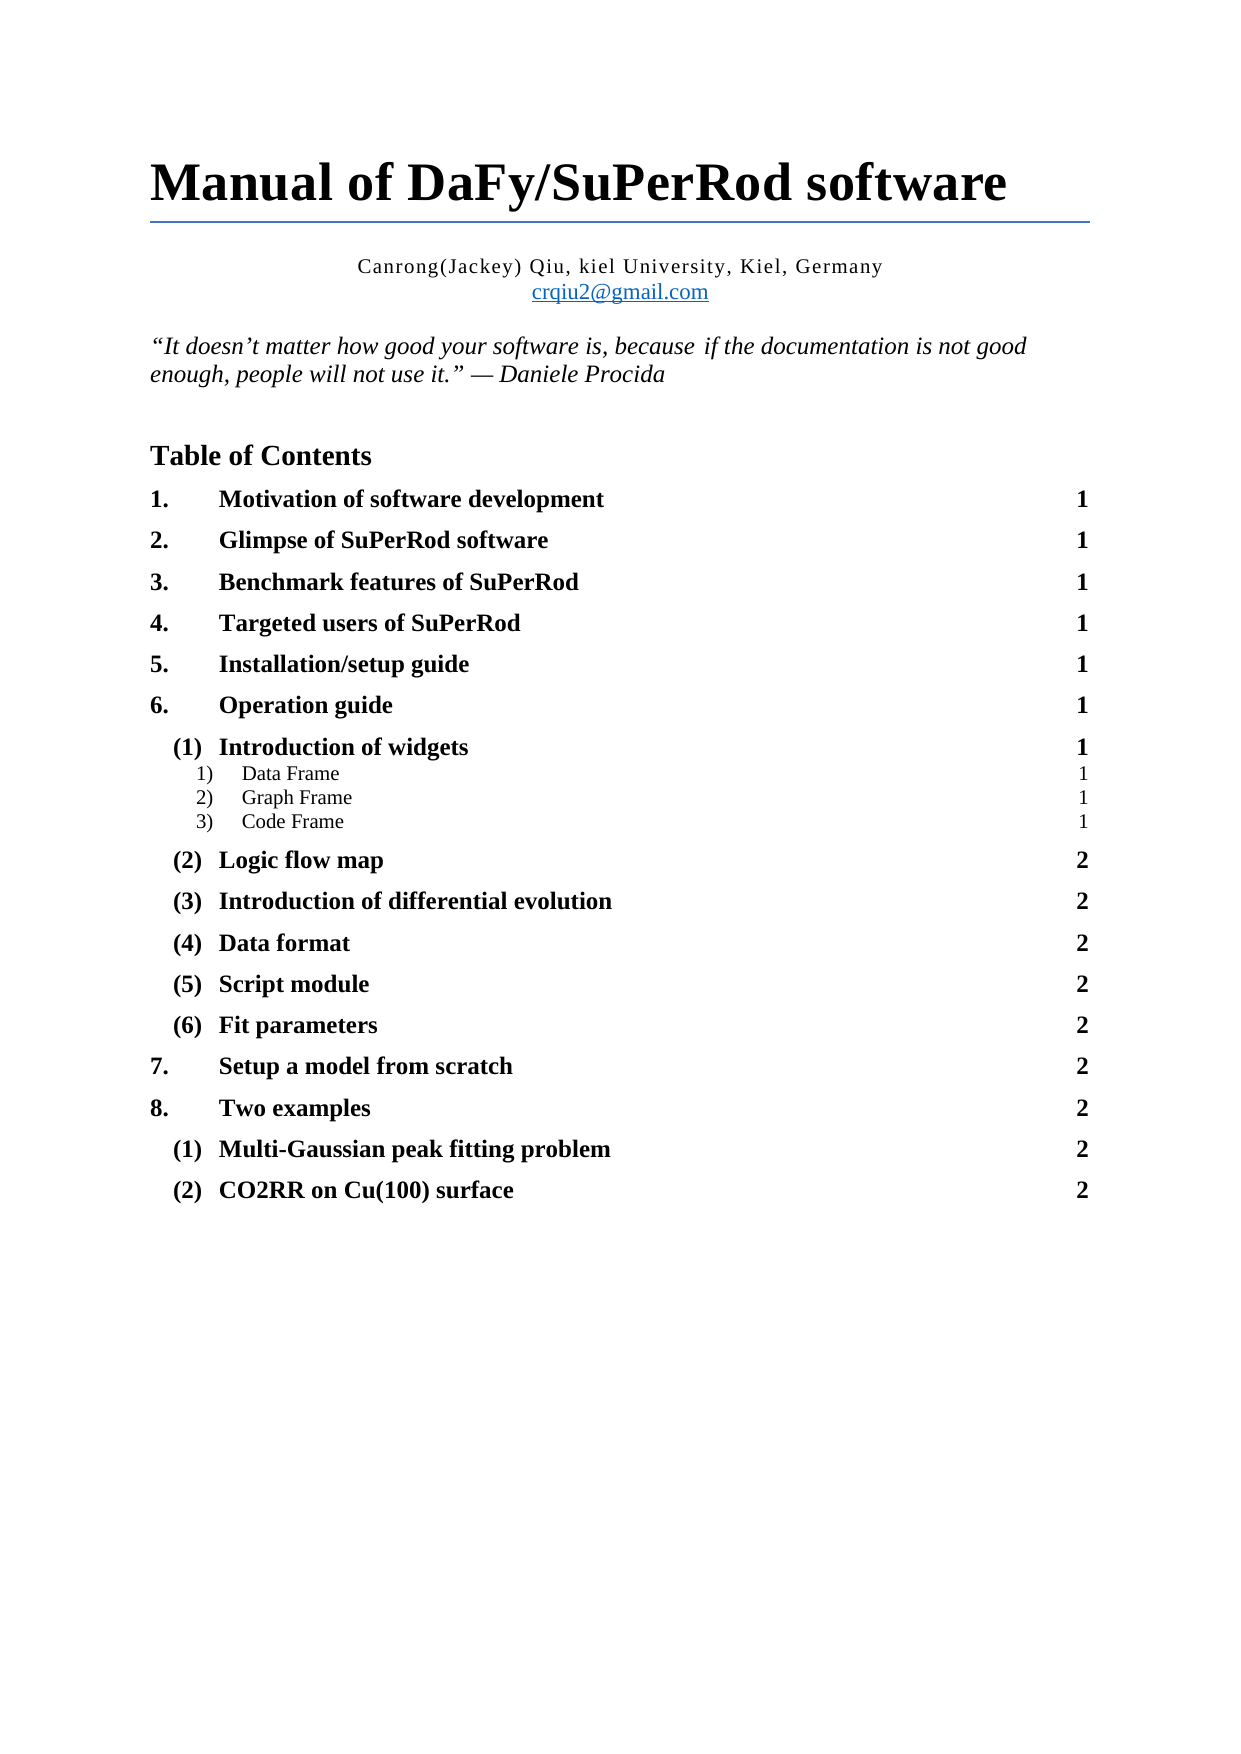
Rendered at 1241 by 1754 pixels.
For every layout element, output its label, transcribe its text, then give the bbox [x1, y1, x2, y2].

text crqiu2@gmail.com [150, 278, 1090, 304]
text “It doesn’t matter how good your software is, because if the documentation is not good enough, people will not use it.” — Daniele Procida [150, 331, 1090, 388]
title Manual of DaFy/SuPerRod software [150, 150, 1090, 221]
subtitle Canrong(Jackey) Qiu, kiel University, Kiel, Germany [150, 254, 1090, 278]
